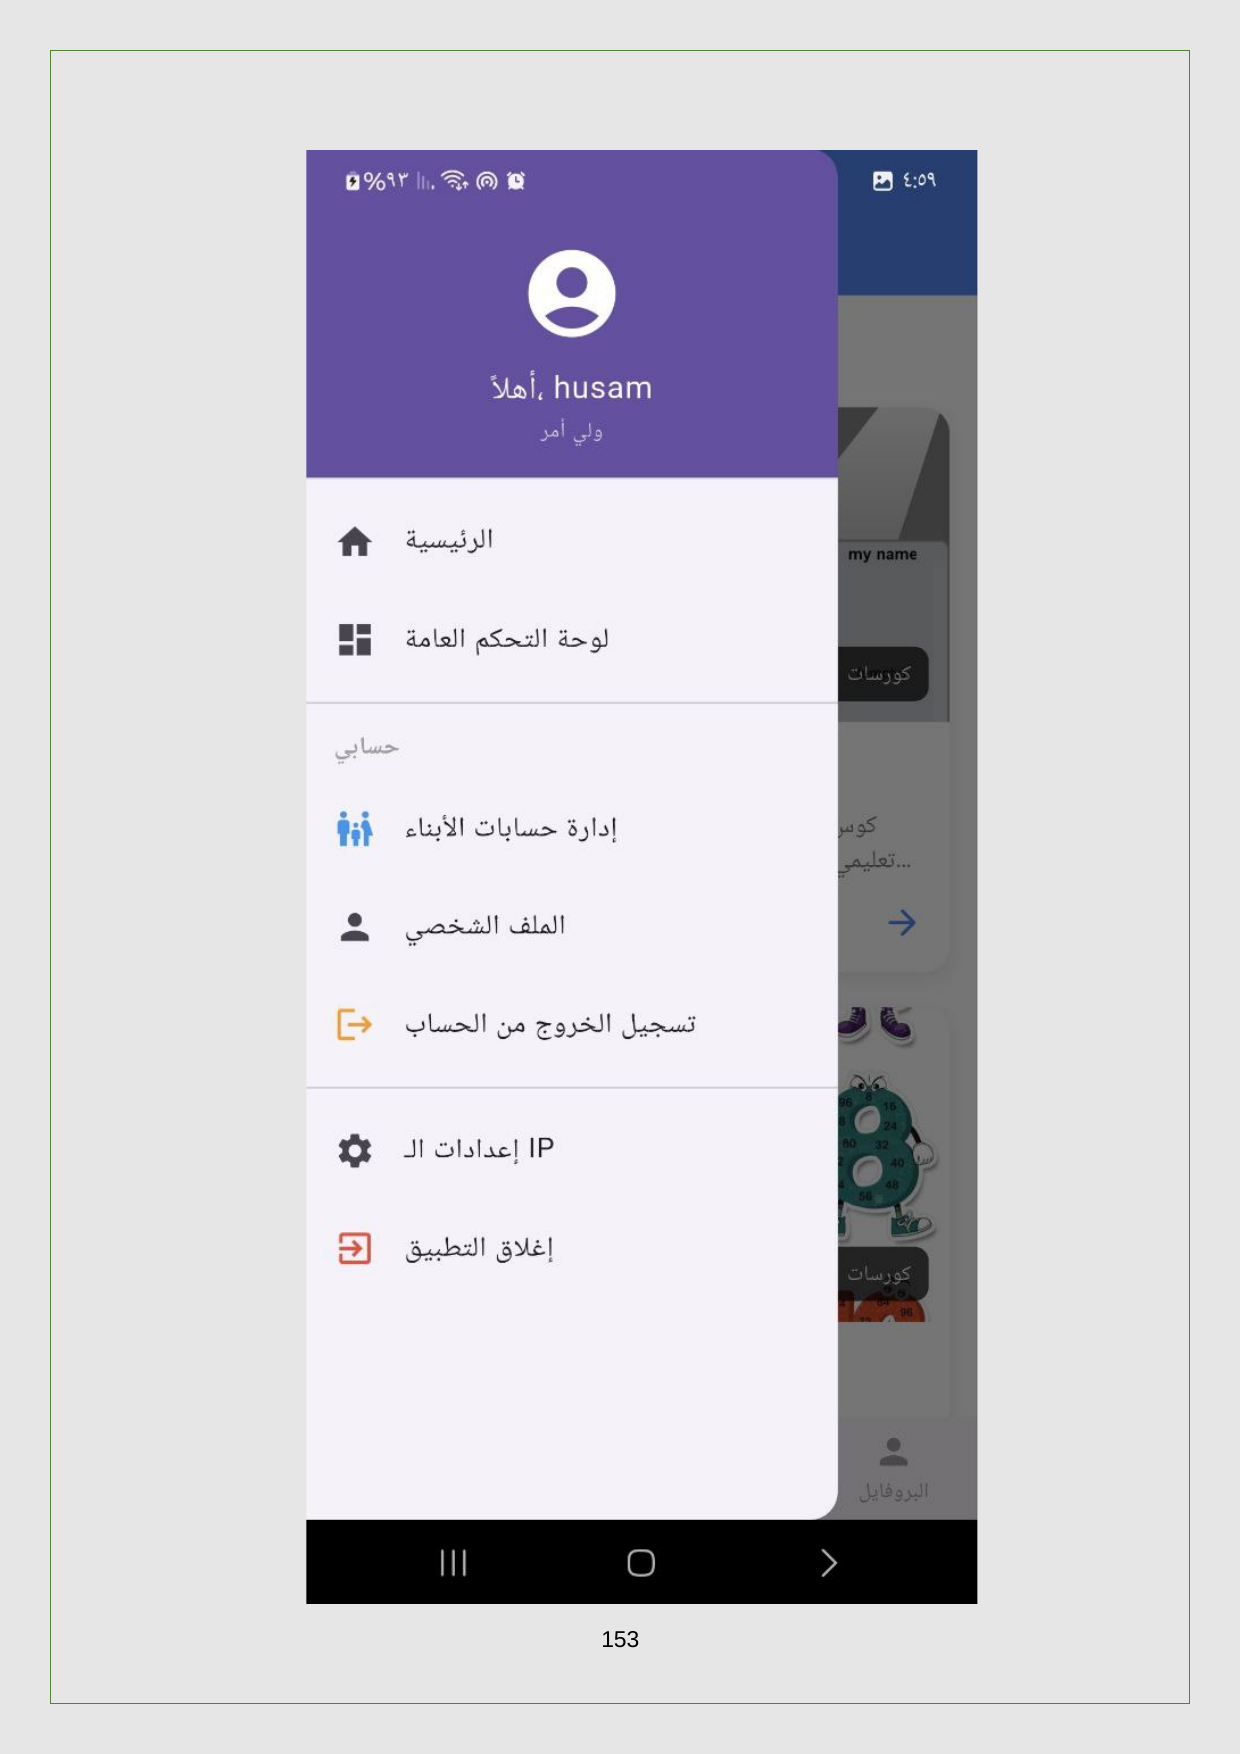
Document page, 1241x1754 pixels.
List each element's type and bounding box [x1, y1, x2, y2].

picture [306, 150, 978, 1604]
